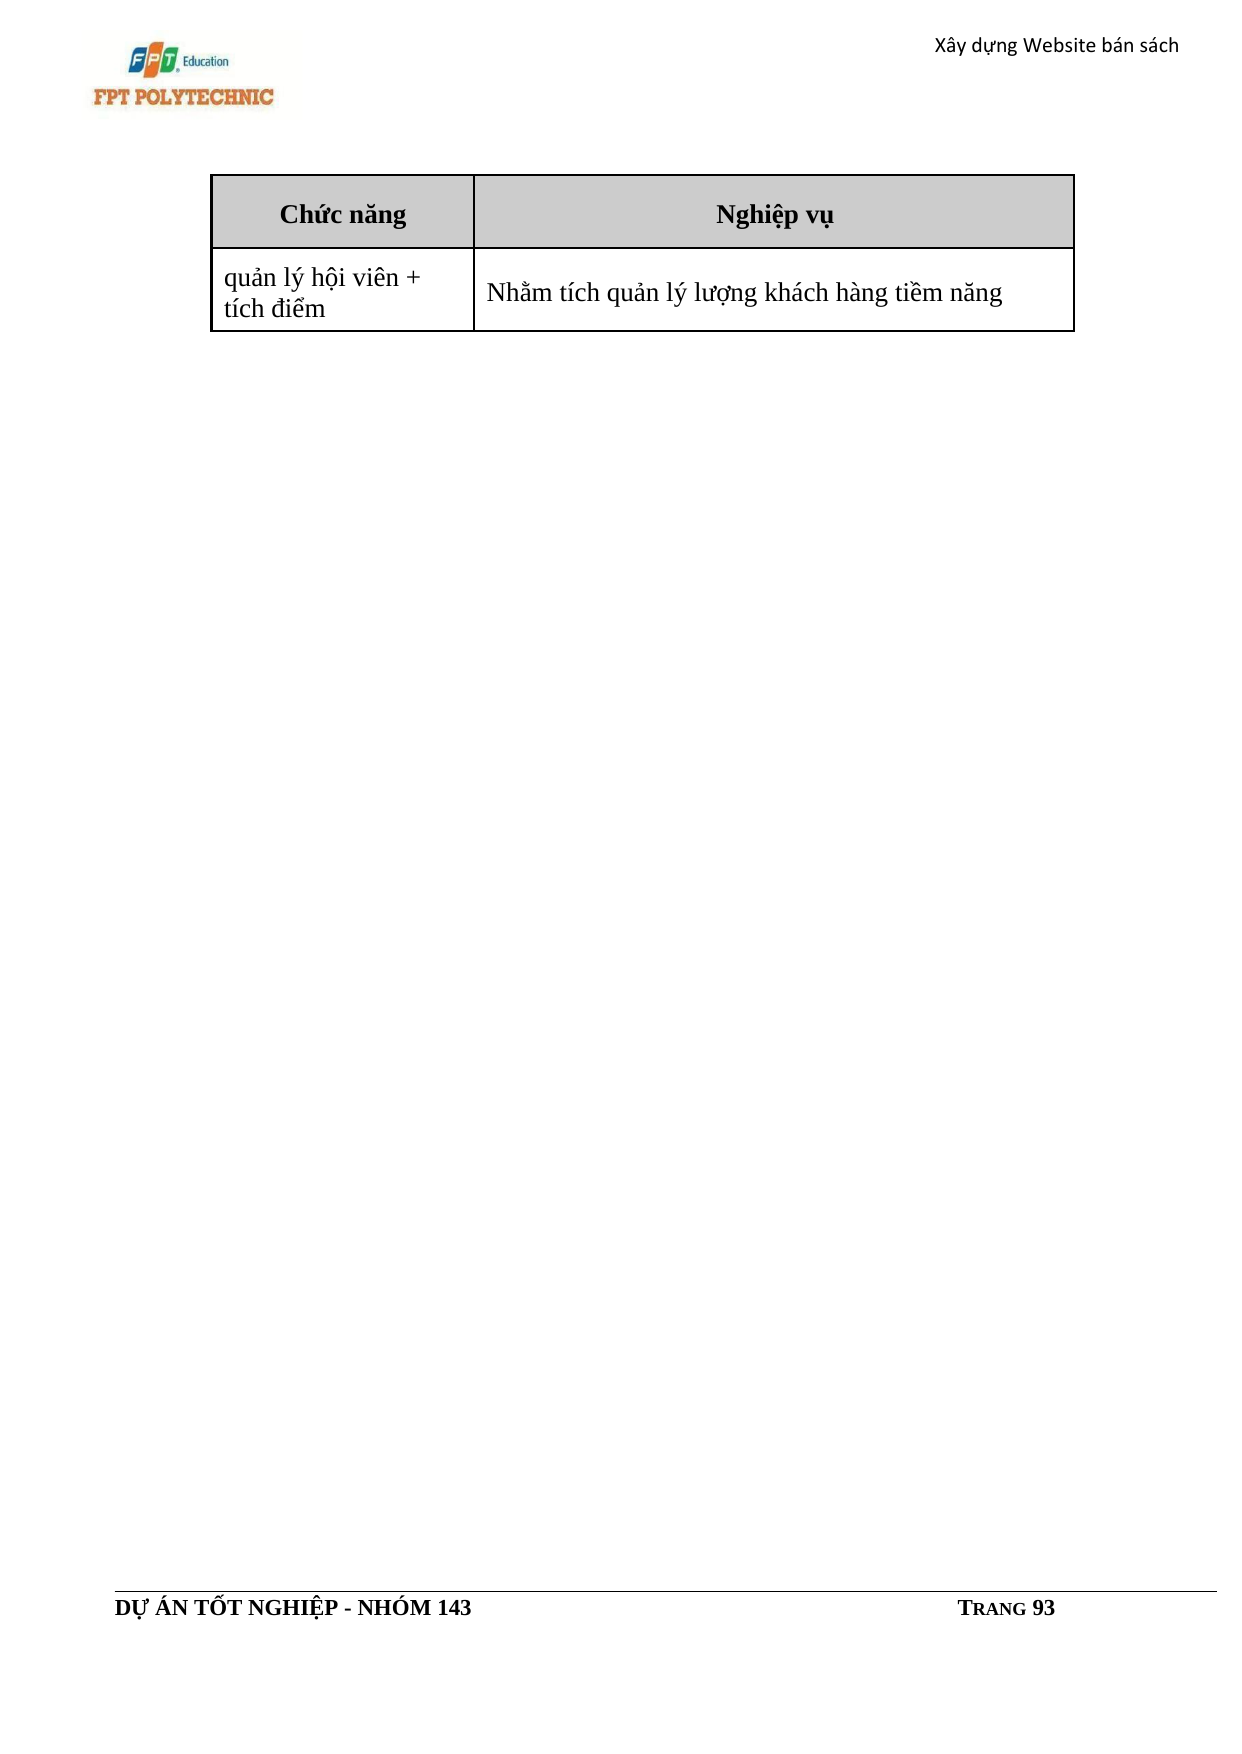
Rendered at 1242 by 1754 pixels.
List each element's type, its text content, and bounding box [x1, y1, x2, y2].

table_cell quản lý hội viên + tích điểm [213, 249, 473, 330]
picture [81, 30, 303, 120]
table_header Nghiệp vụ [475, 176, 1073, 247]
table_header Chức năng [213, 176, 473, 247]
table_cell Nhằm tích quản lý lượng khách hàng tiềm năng [475, 249, 1073, 330]
